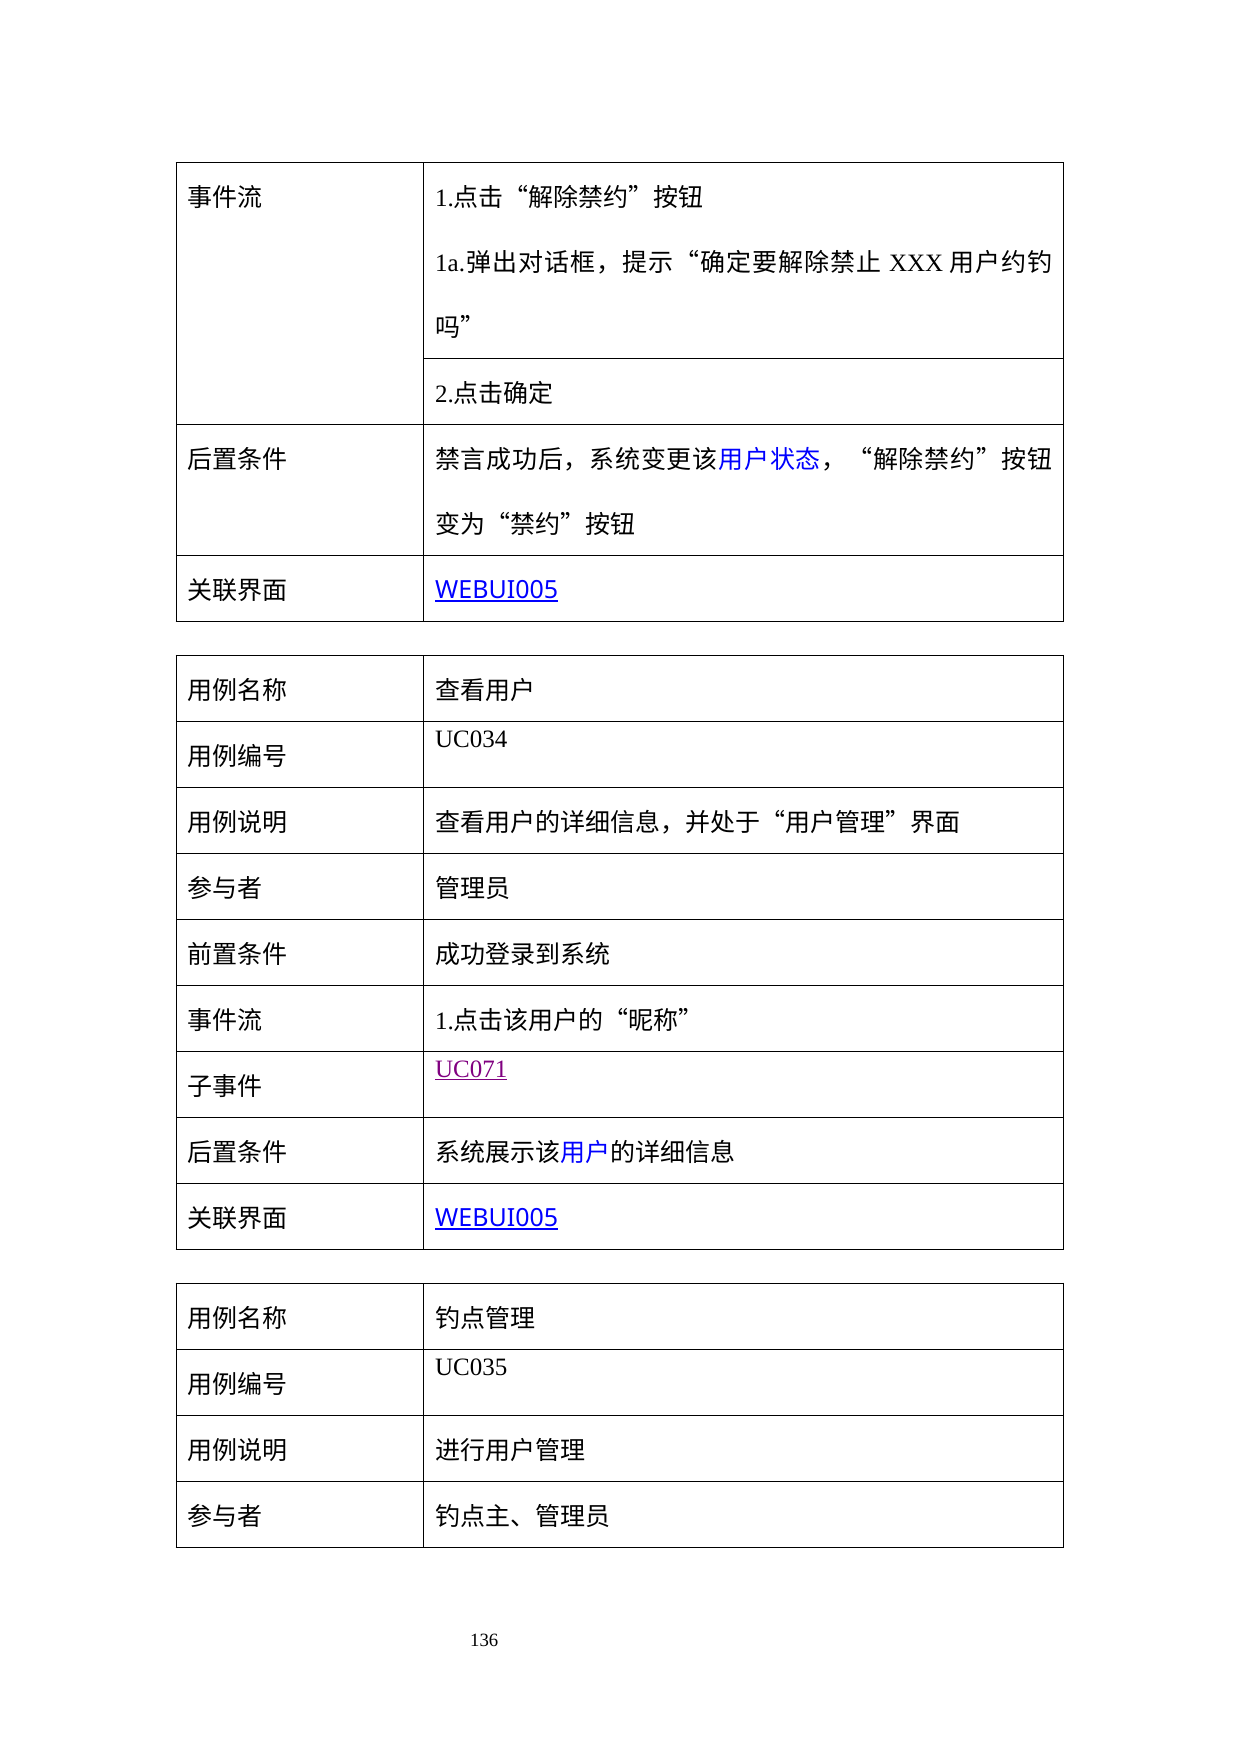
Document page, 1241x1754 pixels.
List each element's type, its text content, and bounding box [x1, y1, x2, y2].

table_cell 用例说明 [177, 788, 423, 853]
table_cell UC071 [424, 1052, 1063, 1117]
table_cell 进行用户管理 [424, 1416, 1063, 1481]
table_cell 查看用户的详细信息，并处于“用户管理”界面 [424, 788, 1063, 853]
table_cell 后置条件 [177, 1118, 423, 1183]
table_header 查看用户 [424, 656, 1063, 721]
table_cell WEBUI005 [424, 556, 1063, 621]
table_cell 事件流 [177, 986, 423, 1051]
table_cell UC034 [424, 722, 1063, 787]
table_cell 系统展示该用户的详细信息 [424, 1118, 1063, 1183]
table_cell 成功登录到系统 [424, 920, 1063, 985]
table_cell 参与者 [177, 1482, 423, 1547]
table_cell 1.点击该用户的“昵称” [424, 986, 1063, 1051]
table_header 用例名称 [177, 1284, 423, 1349]
table_header 用例名称 [177, 656, 423, 721]
table_cell 关联界面 [177, 556, 423, 621]
table_cell 事件流 [177, 163, 423, 424]
table_cell 禁言成功后，系统变更该用户状态，“解除禁约”按钮变为“禁约”按钮 [424, 425, 1063, 555]
table_cell 后置条件 [177, 425, 423, 555]
table_cell 前置条件 [177, 920, 423, 985]
table_header 钓点管理 [424, 1284, 1063, 1349]
table_cell 钓点主、管理员 [424, 1482, 1063, 1547]
table_cell 用例说明 [177, 1416, 423, 1481]
table_cell 管理员 [424, 854, 1063, 919]
table_cell UC035 [424, 1350, 1063, 1415]
table_cell 子事件 [177, 1052, 423, 1117]
table_cell 1.点击“解除禁约”按钮 1a.弹出对话框，提示“确定要解除禁止XXX用户约钓吗” [424, 163, 1063, 358]
table_cell 用例编号 [177, 1350, 423, 1415]
table_cell 关联界面 [177, 1184, 423, 1249]
table_cell 用例编号 [177, 722, 423, 787]
table_cell 2.点击确定 [424, 359, 1063, 424]
table_cell WEBUI005 [424, 1184, 1063, 1249]
table_cell 参与者 [177, 854, 423, 919]
